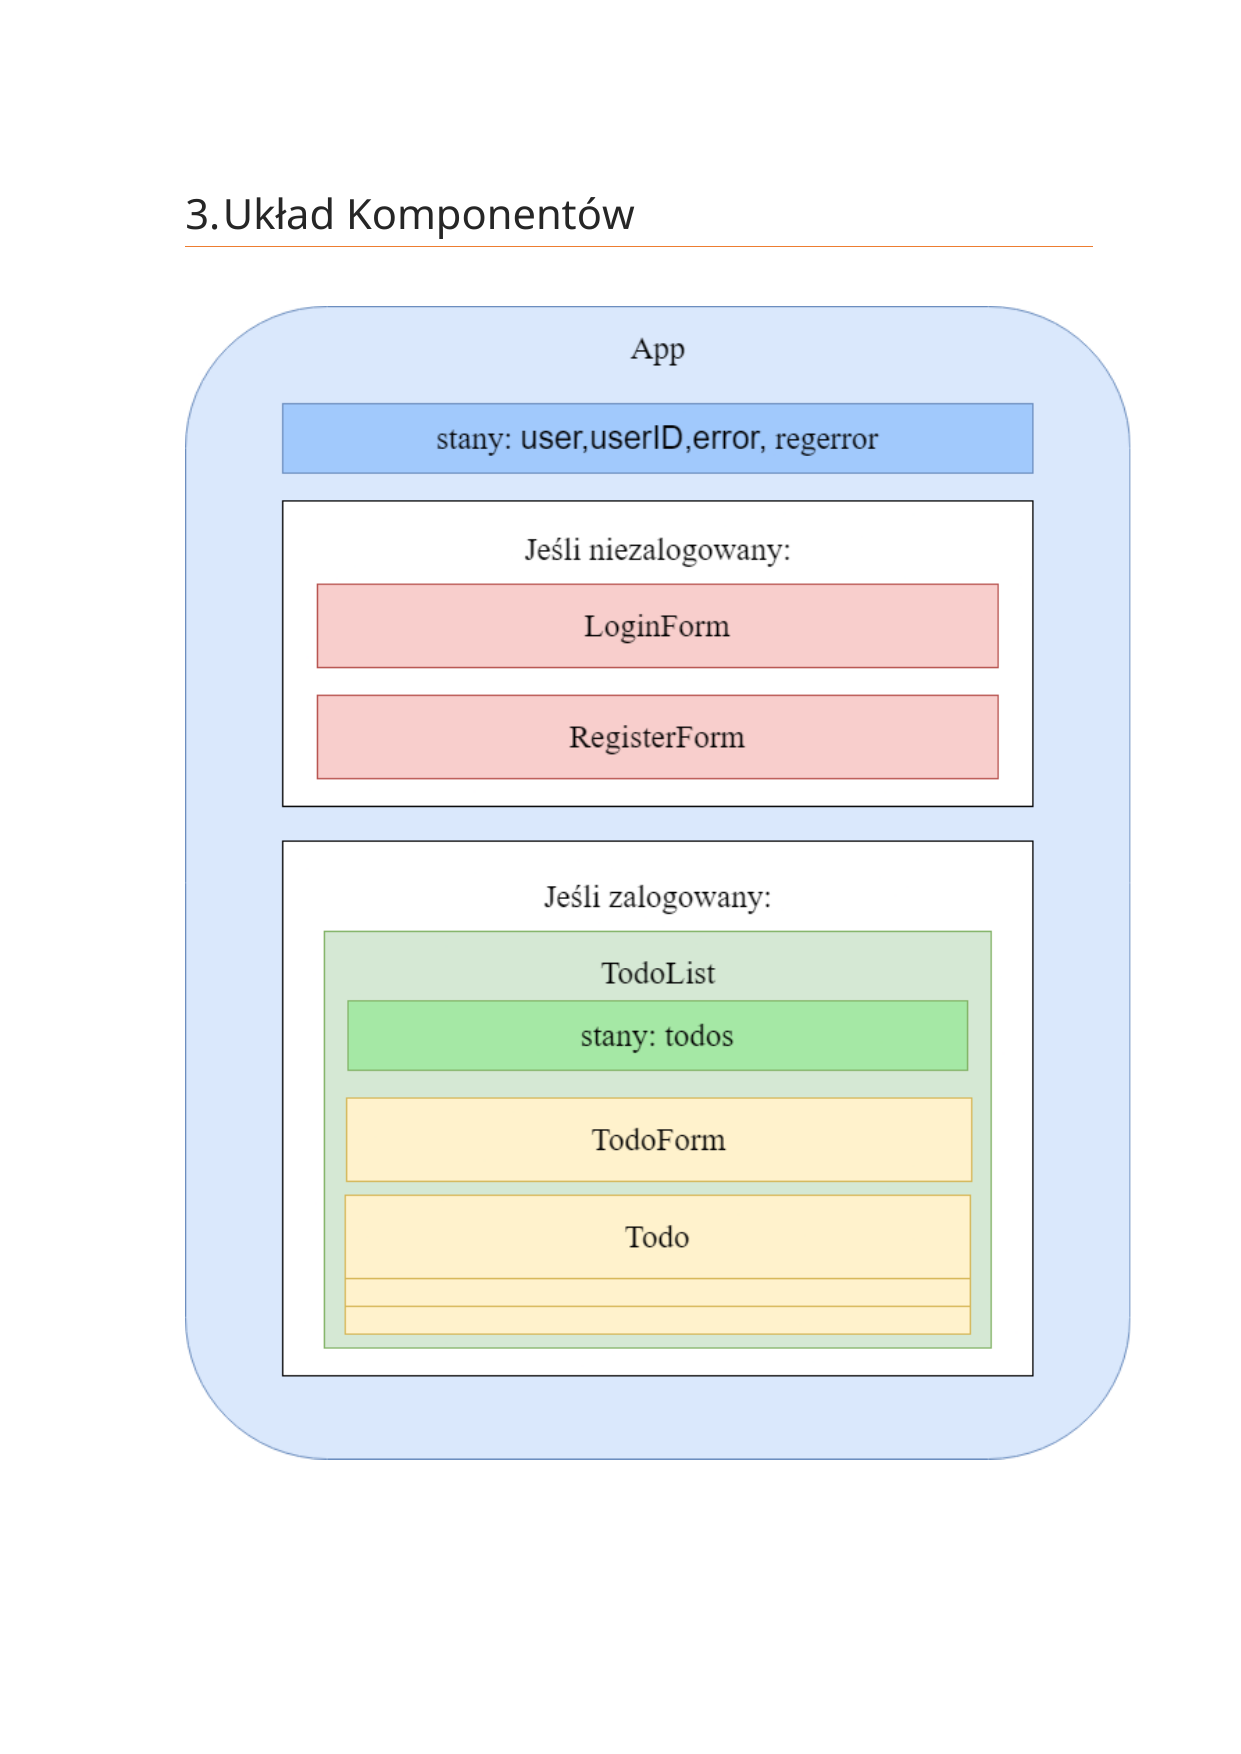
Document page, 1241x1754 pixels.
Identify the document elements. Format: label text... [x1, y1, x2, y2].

picture [185, 306, 1131, 1460]
subtitle Układ Komponentów [185, 185, 1093, 246]
